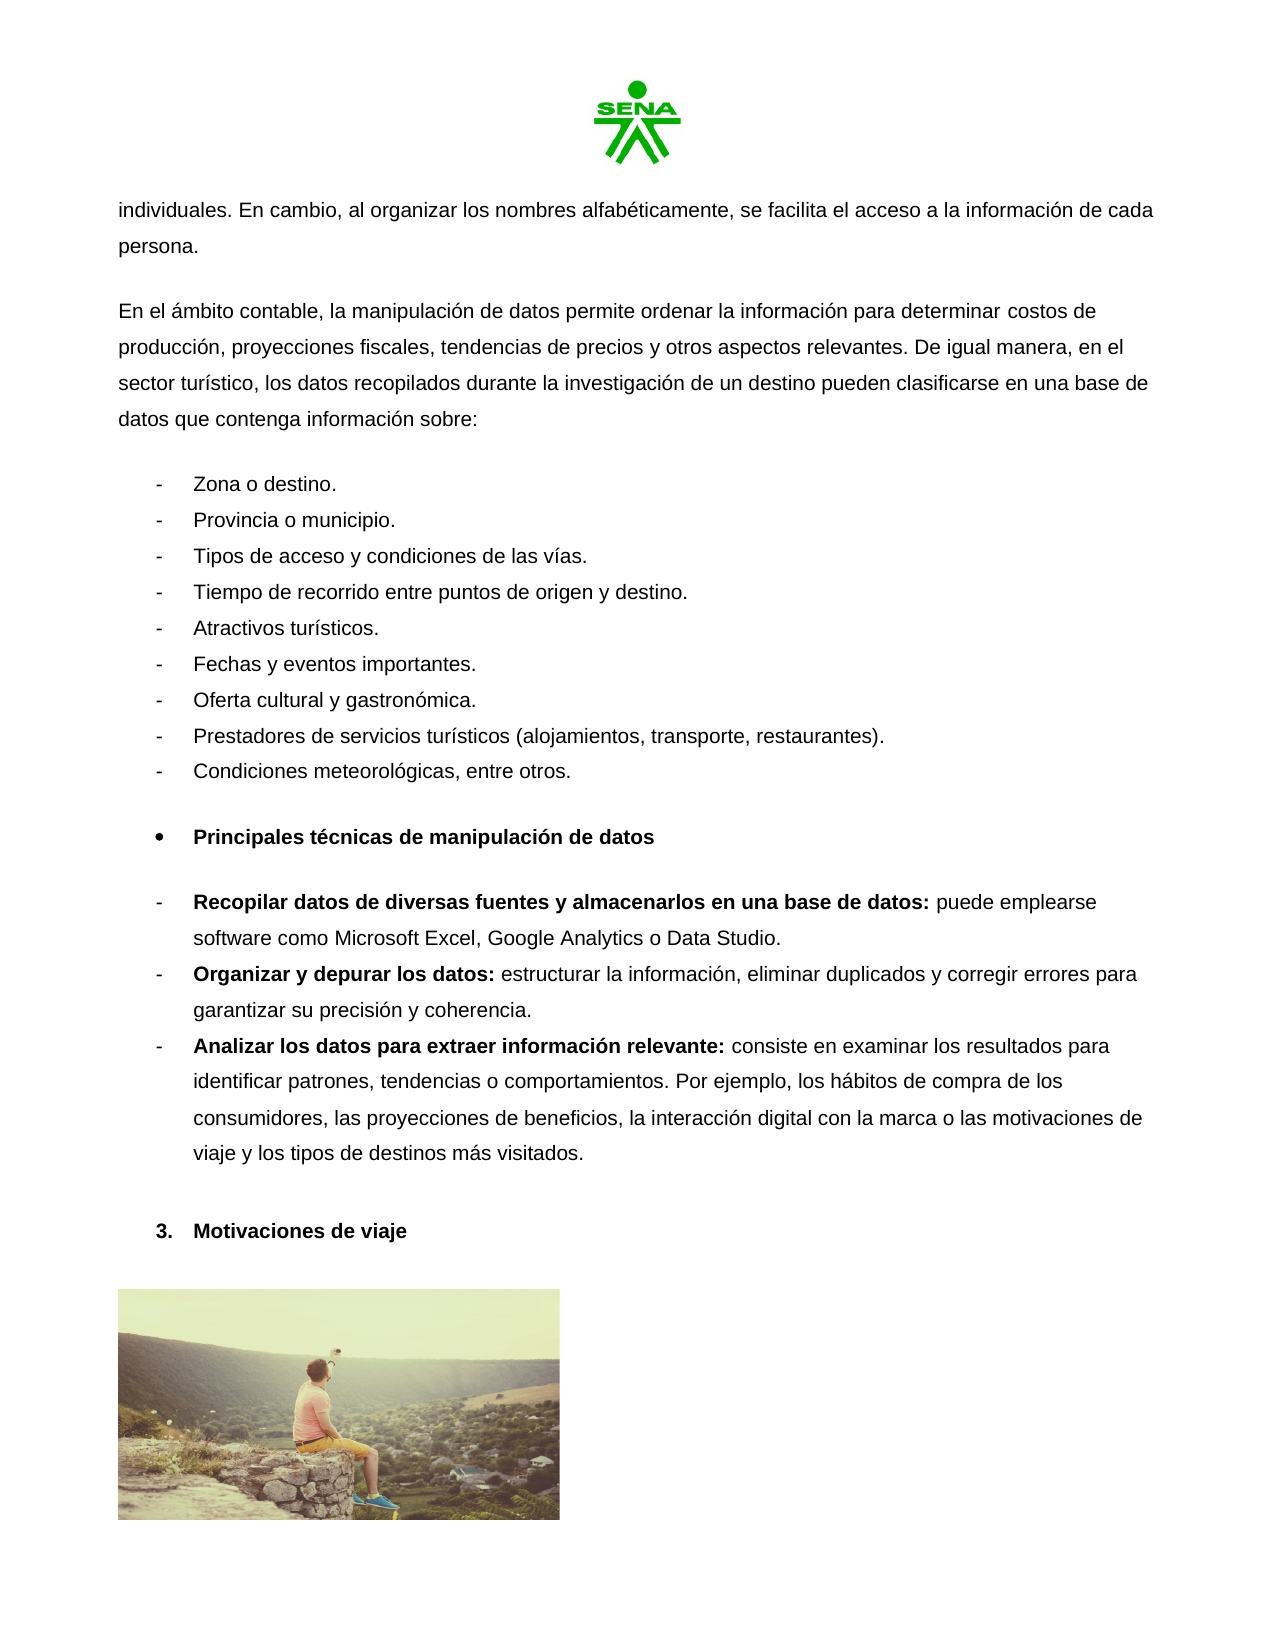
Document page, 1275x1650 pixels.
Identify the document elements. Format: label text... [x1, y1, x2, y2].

list Atractivos turísticos. [156, 616, 1157, 639]
picture [588, 75, 687, 172]
list Organizar y depurar los datos: estructurar la información, eliminar duplicados y corregir errores para garantizar su precisión y coherencia. [156, 962, 1157, 1021]
list Principales técnicas de manipulación de datos [156, 824, 1157, 848]
list Tipos de acceso y condiciones de las vías. [156, 544, 1157, 568]
list Zona o destino. [156, 472, 1157, 496]
list Fechas y eventos importantes. [156, 652, 1157, 676]
list Prestadores de servicios turísticos (alojamientos, transporte, restaurantes). [156, 723, 1157, 747]
list Analizar los datos para extraer información relevante: consiste en examinar los resultados para identificar patrones, tendencias o comportamientos. Por ejemplo, los hábitos de compra de los consumidores, las proyecciones de beneficios, la interacción digital con la marca o las motivaciones de viaje y los tipos de destinos más visitados. [156, 1033, 1157, 1165]
subtitle Motivaciones de viaje [156, 1219, 1157, 1243]
list Recopilar datos de diversas fuentes y almacenarlos en una base de datos: puede emplearse software como Microsoft Excel, Google Analytics o Data Studio. [156, 890, 1157, 949]
text En el ámbito contable, la manipulación de datos permite ordenar la información para determinar costos de producción, proyecciones fiscales, tendencias de precios y otros aspectos relevantes. De igual manera, en el sector turístico, los datos recopilados durante la investigación de un destino pueden clasificarse en una base de datos que contenga información sobre: [118, 299, 1157, 431]
list Provincia o municipio. [156, 508, 1157, 532]
picture [118, 1289, 560, 1520]
list Tiempo de recorrido entre puntos de origen y destino. [156, 580, 1157, 604]
list Oferta cultural y gastronómica. [156, 687, 1157, 711]
list Condiciones meteorológicas, entre otros. [156, 759, 1157, 783]
